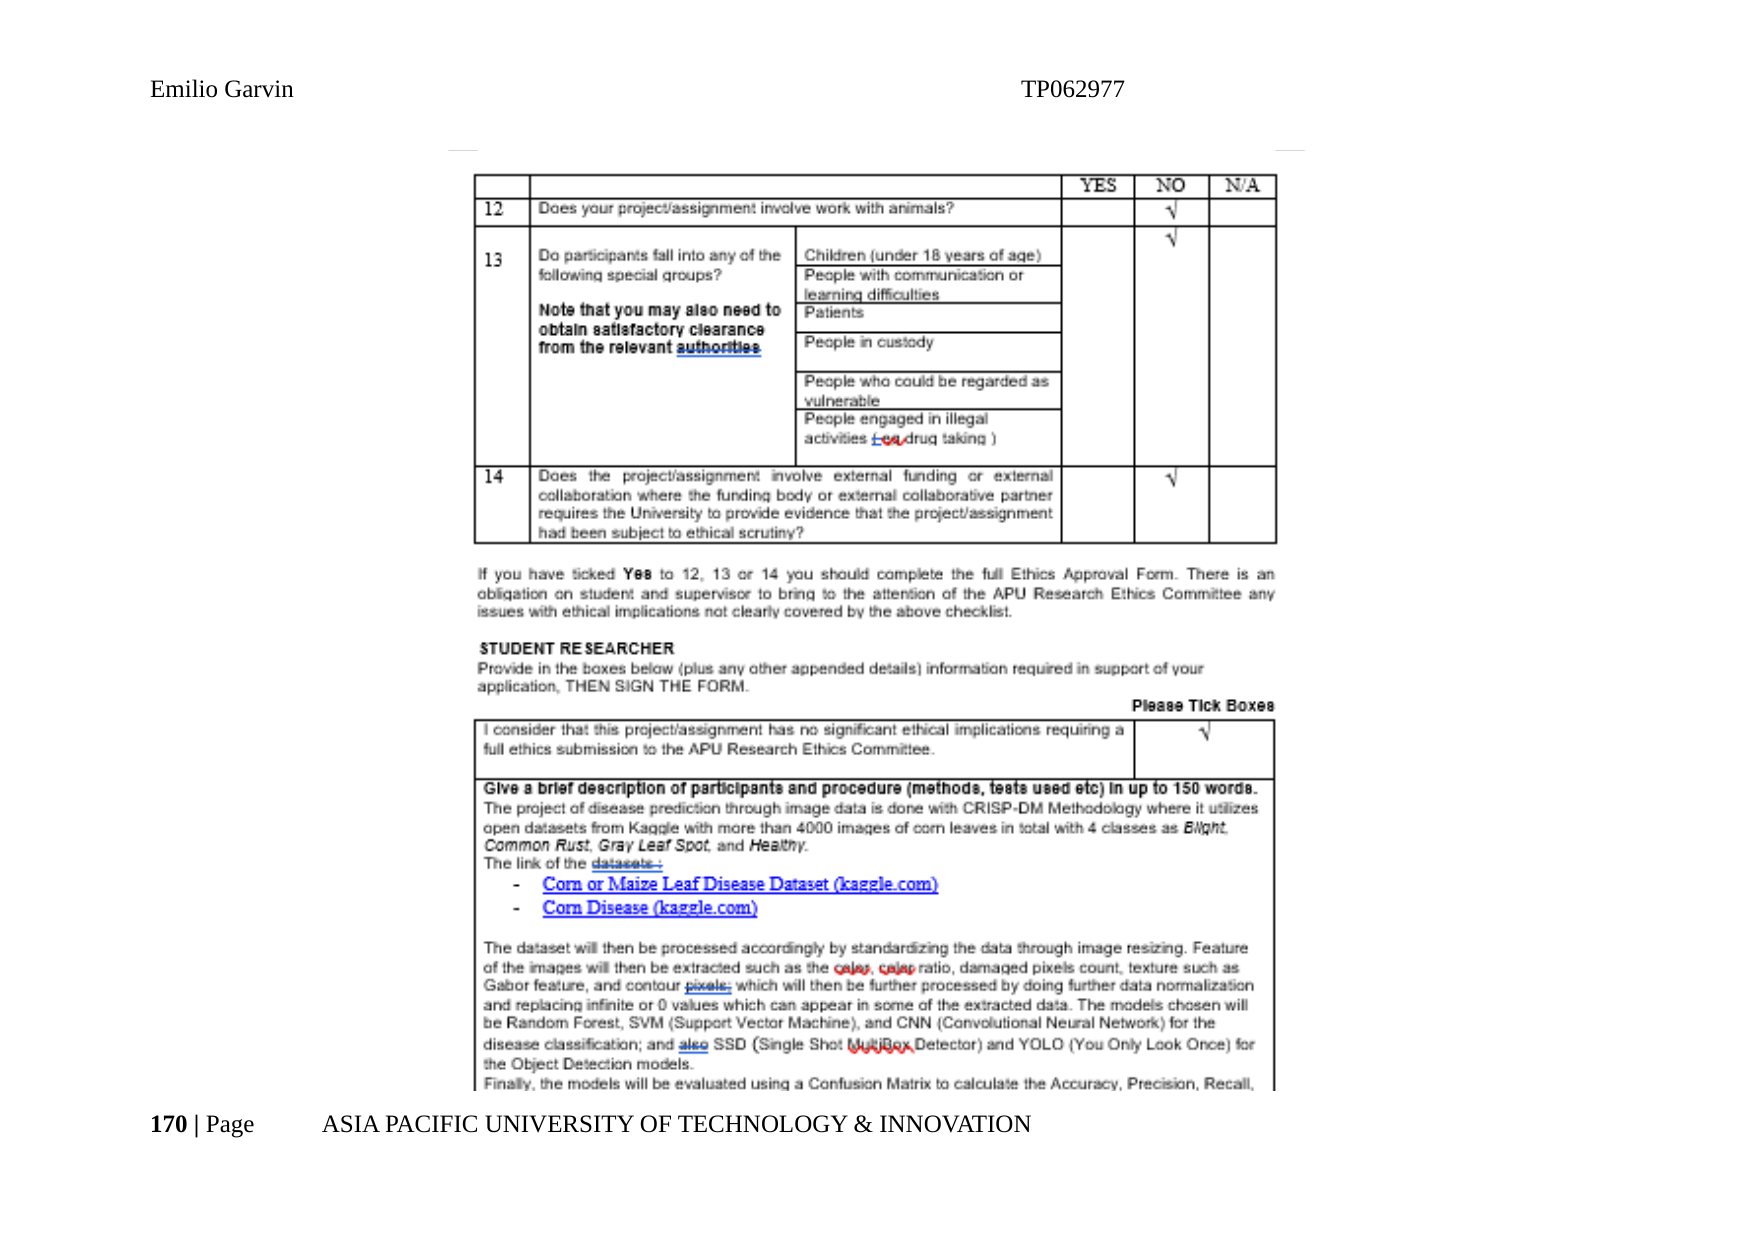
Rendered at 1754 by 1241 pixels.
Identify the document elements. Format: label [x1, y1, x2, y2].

picture [435, 150, 1319, 1091]
